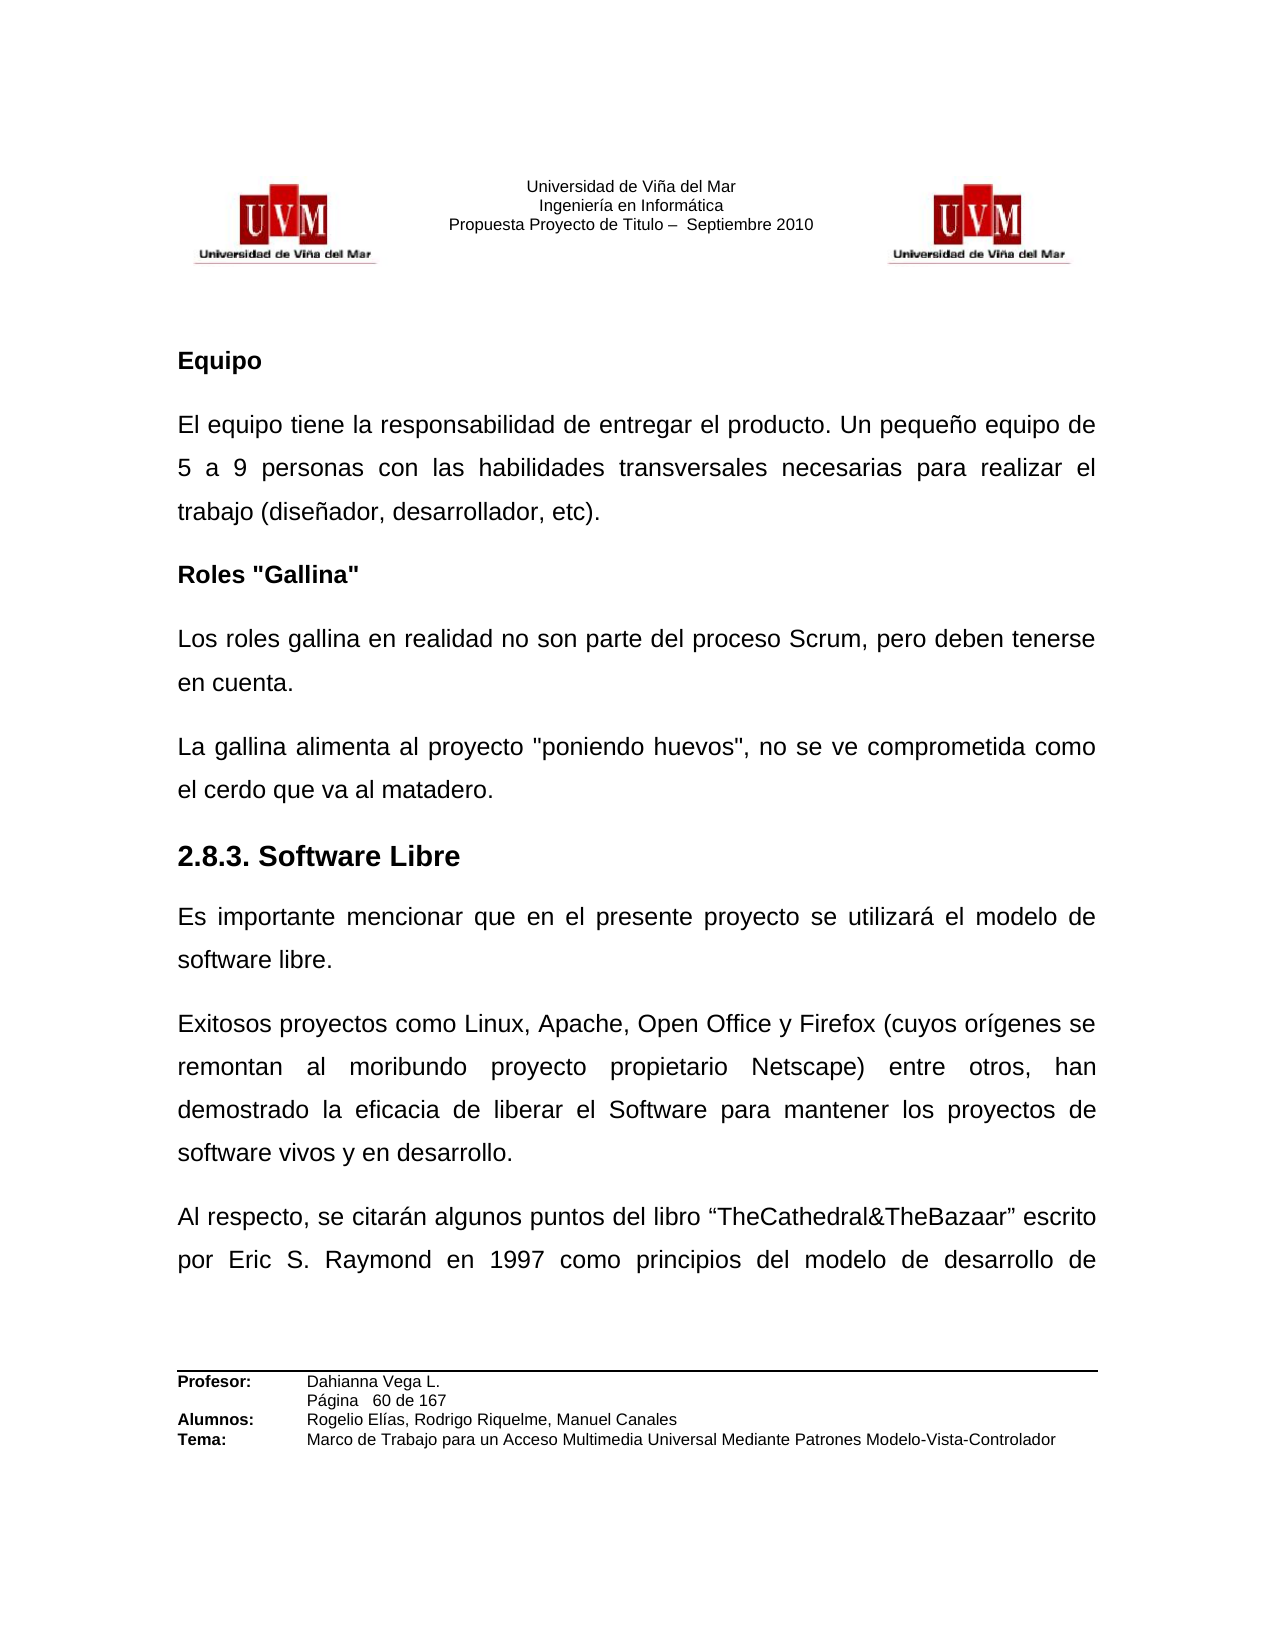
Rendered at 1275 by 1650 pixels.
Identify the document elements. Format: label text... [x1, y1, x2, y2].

text El equipo tiene la responsabilidad de entregar el producto. Un pequeño equipo de 5 a 9 personas con las habilidades transversales necesarias para realizar el trabajo (diseñador, desarrollador, etc). [177, 410, 1098, 525]
text Exitosos proyectos como Linux, Apache, Open Office y Firefox (cuyos orígenes se remontan al moribundo proyecto propietario Netscape) entre otros, han demostrado la eficacia de liberar el Software para mantener los proyectos de software vivos y en desarrollo. [177, 1008, 1098, 1167]
text Es importante mencionar que en el presente proyecto se utilizará el modelo de software libre. [177, 901, 1098, 973]
text Los roles gallina en realidad no son parte del proceso Scrum, pero deben tenerse en cuenta. [177, 624, 1098, 696]
text Equipo [177, 346, 1098, 375]
picture [177, 176, 390, 267]
subtitle 2.8.3. Software Libre [177, 839, 1098, 872]
text La gallina alimenta al proyecto "poniendo huevos", no se ve comprometida como el cerdo que va al matadero. [177, 732, 1098, 803]
picture [871, 176, 1084, 267]
text Roles "Gallina" [177, 561, 1098, 589]
